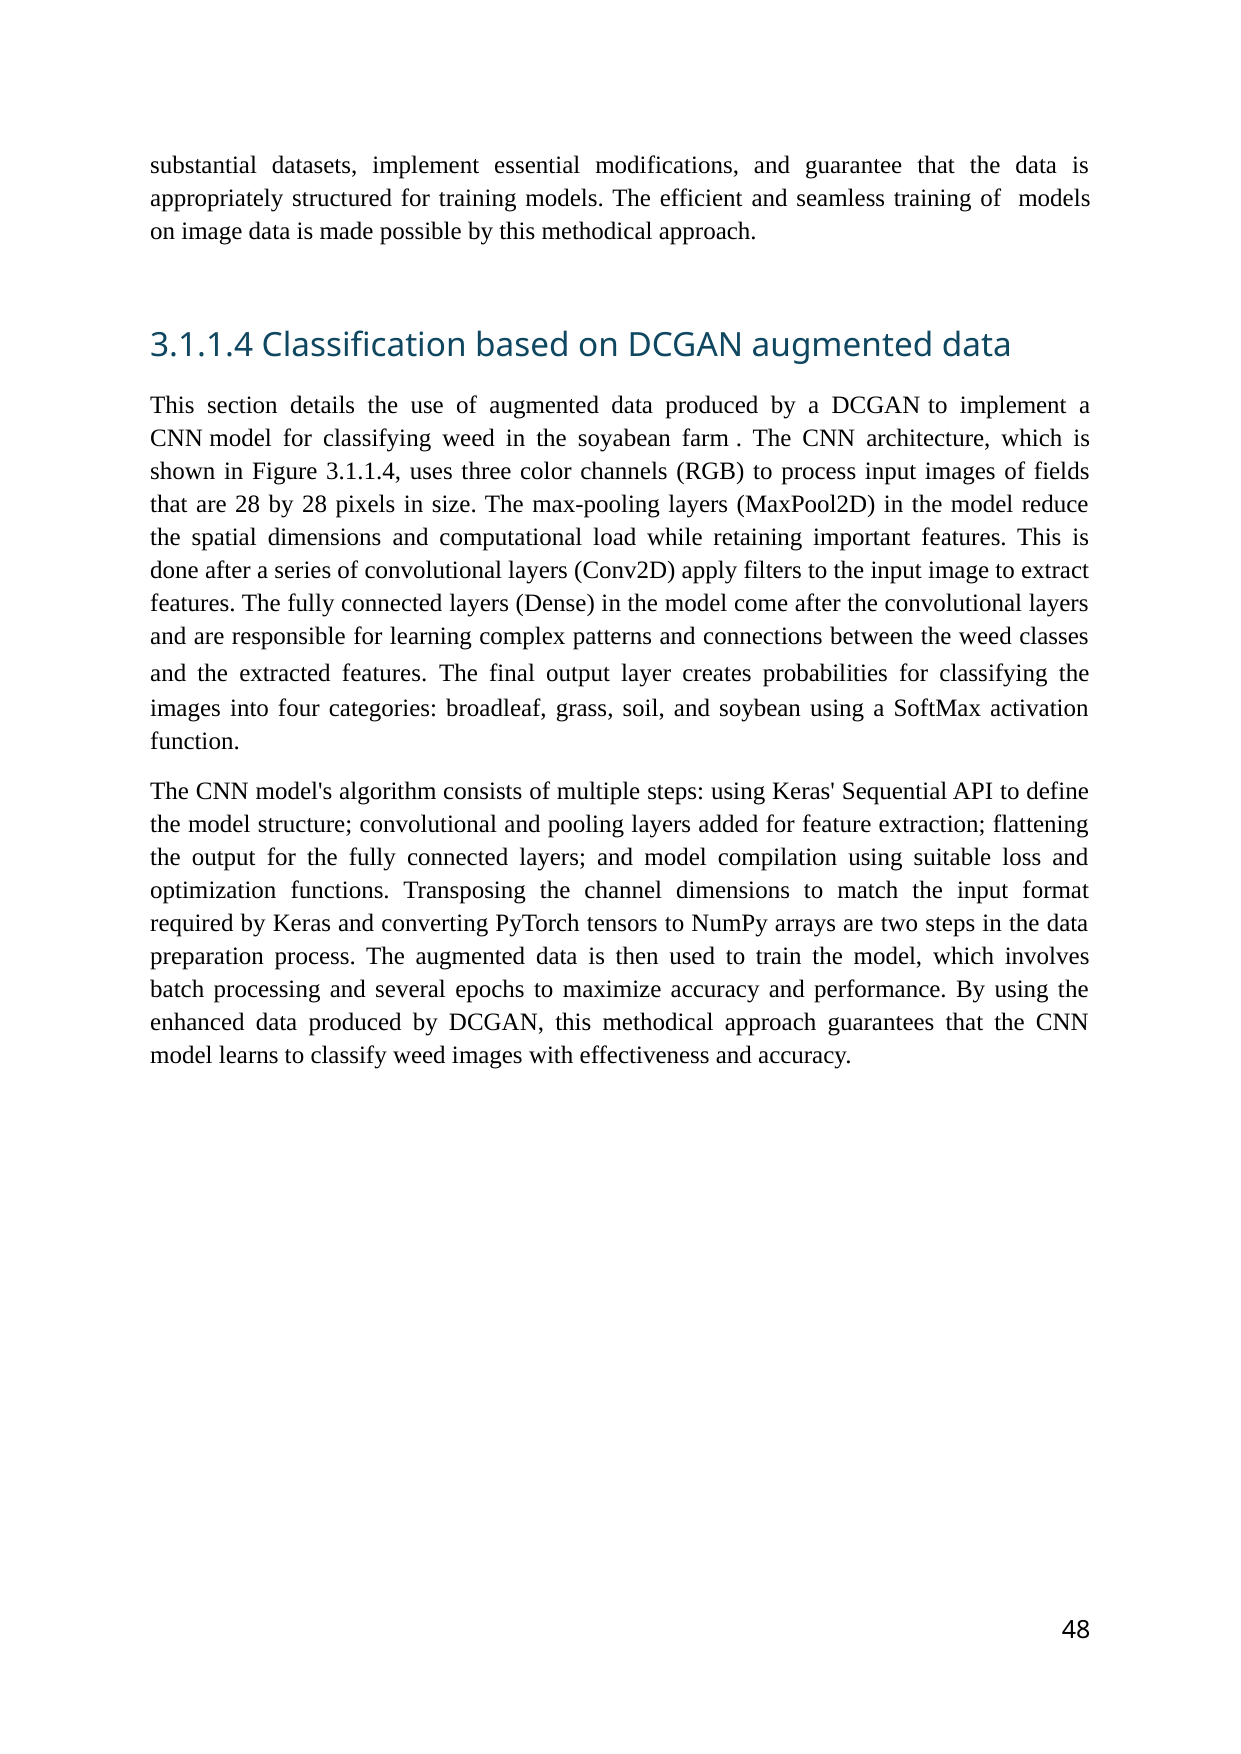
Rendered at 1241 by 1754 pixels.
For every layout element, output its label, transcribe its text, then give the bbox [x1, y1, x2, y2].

text This section details the use of augmented data produced by a DCGAN to implement a CNN model for classifying weed in the soyabean farm . The CNN architecture, which is shown in Figure 3.1.1.4, uses three color channels (RGB) to process input images of fields that are 28 by 28 pixels in size. The max-pooling layers (MaxPool2D) in the model reduce the spatial dimensions and computational load while retaining important features. This is done after a series of convolutional layers (Conv2D) apply filters to the input image to extract features. The fully connected layers (Dense) in the model come after the convolutional layers and are responsible for learning complex patterns and connections between the weed classes and the extracted features. The final output layer creates probabilities for classifying the images into four categories: broadleaf, grass, soil, and soybean using a SoftMax activation function. [150, 390, 1090, 755]
text The CNN model's algorithm consists of multiple steps: using Keras' Sequential API to define the model structure; convolutional and pooling layers added for feature extraction; flattening the output for the fully connected layers; and model compilation using suitable loss and optimization functions. Transposing the channel dimensions to match the input format required by Keras and converting PyTorch tensors to NumPy arrays are two steps in the data preparation process. The augmented data is then used to train the model, which involves batch processing and several epochs to maximize accuracy and performance. By using the enhanced data produced by DCGAN, this methodical approach guarantees that the CNN model learns to classify weed images with effectiveness and accuracy. [150, 776, 1090, 1069]
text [150, 150, 1090, 245]
text 3.1.1.4 Classification based on DCGAN augmented data [150, 321, 1090, 366]
